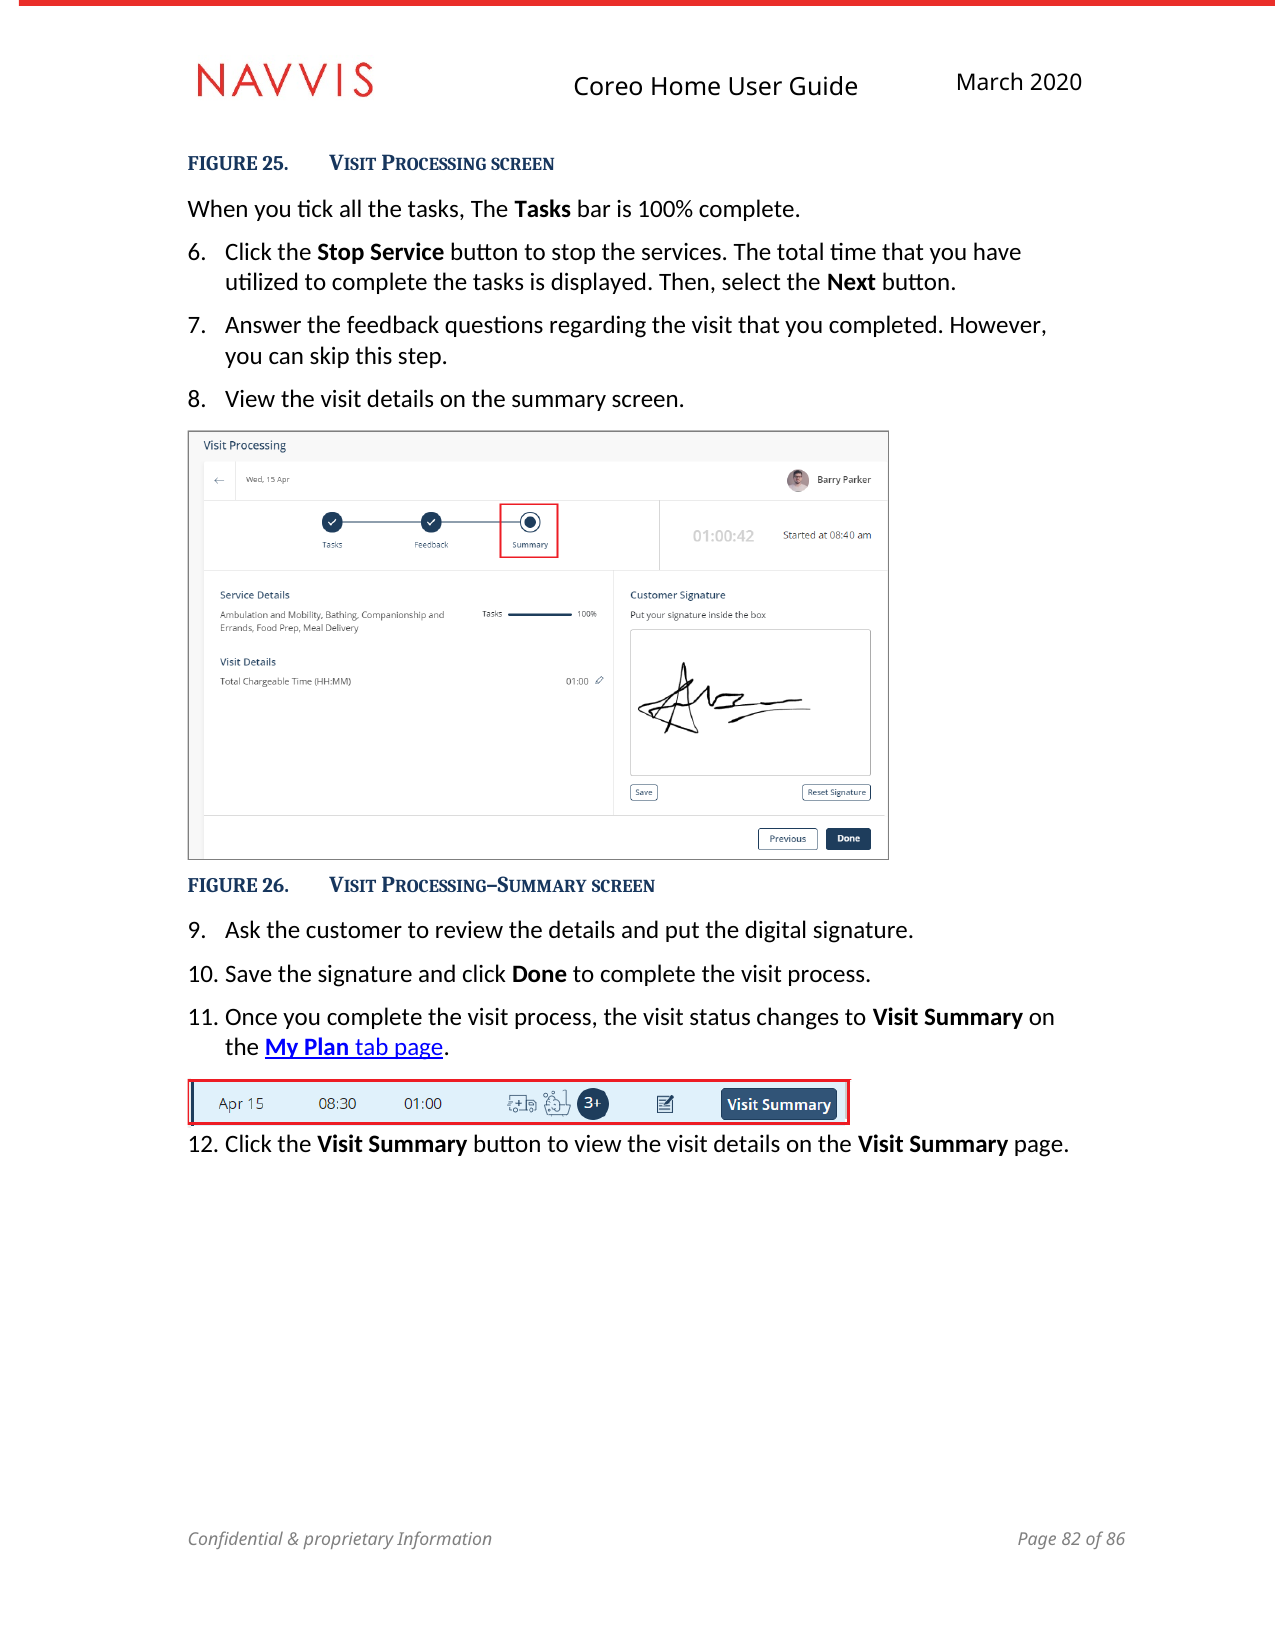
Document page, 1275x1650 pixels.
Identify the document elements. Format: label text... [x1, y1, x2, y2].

list Click the Stop Service button to stop the services. The total time that you have utilized to complete the tasks is displayed. Then, select the Next button. [187, 236, 1087, 297]
picture [187, 1078, 852, 1129]
picture [187, 55, 383, 104]
list Answer the feedback questions regarding the visit that you completed. However, you can skip this step. [187, 309, 1087, 370]
picture [187, 430, 889, 860]
list Save the signature and click Done to complete the visit process. [187, 958, 1087, 988]
list Click the Visit Summary button to view the visit details on the Visit Summary page. [187, 1129, 1087, 1159]
list When you tick all the tasks, The Tasks bar is 100% complete. [187, 193, 1087, 223]
list Ask the customer to review the details and put the digital signature. [187, 915, 1087, 945]
text Visit Processing screen [187, 150, 1087, 176]
list View the visit details on the summary screen. [187, 383, 1087, 413]
text Visit Processing–Summary screen [187, 872, 1087, 898]
list Once you complete the visit process, the visit status changes to Visit Summary on the My Plan tab page. [187, 1001, 1087, 1062]
